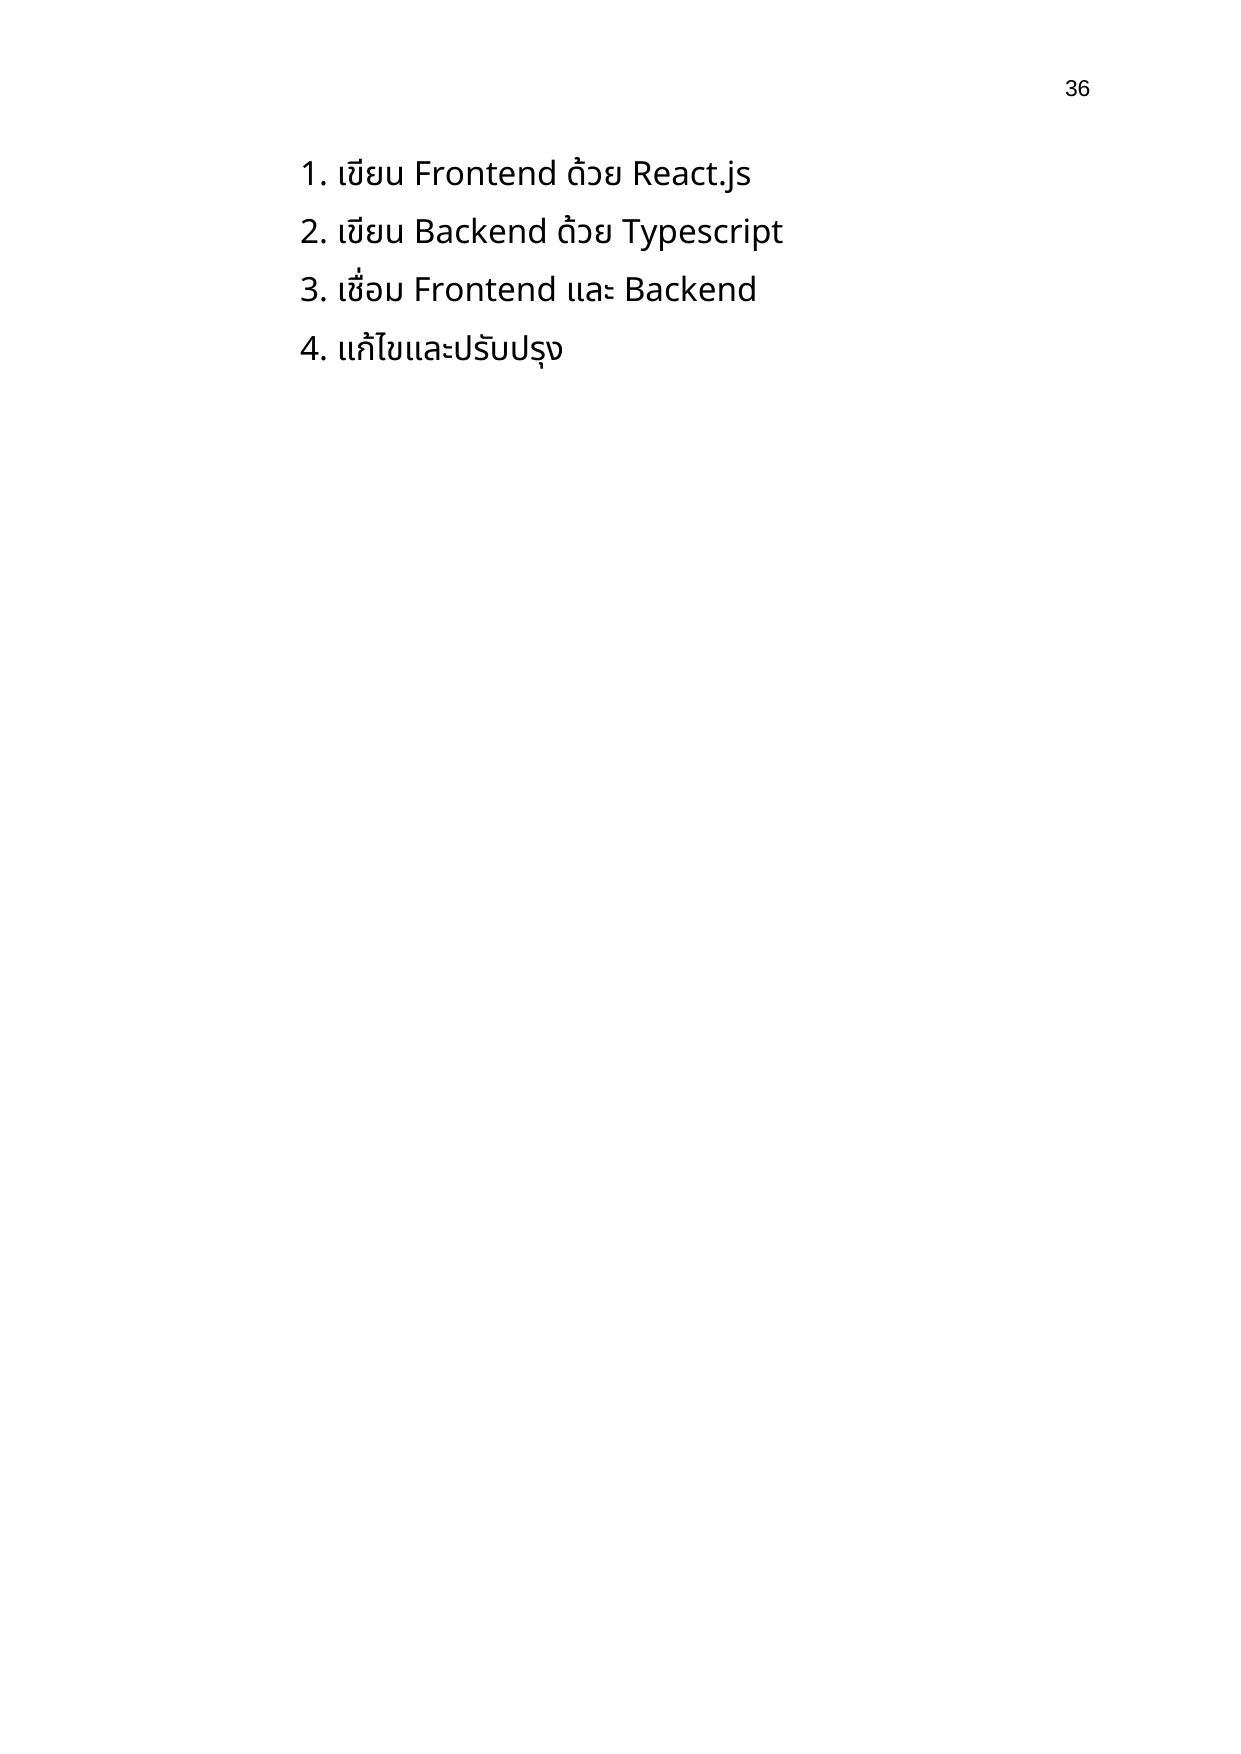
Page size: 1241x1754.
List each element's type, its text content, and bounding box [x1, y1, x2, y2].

text 3. เชื่อม Frontend และ Backend [150, 266, 1090, 317]
text 2. เขียน Backend ด้วย Typescript [150, 208, 1090, 259]
text 4. แก้ไขและปรับปรุง [150, 324, 1090, 375]
text 1. เขียน Frontend ด้วย React.js [150, 150, 1090, 201]
